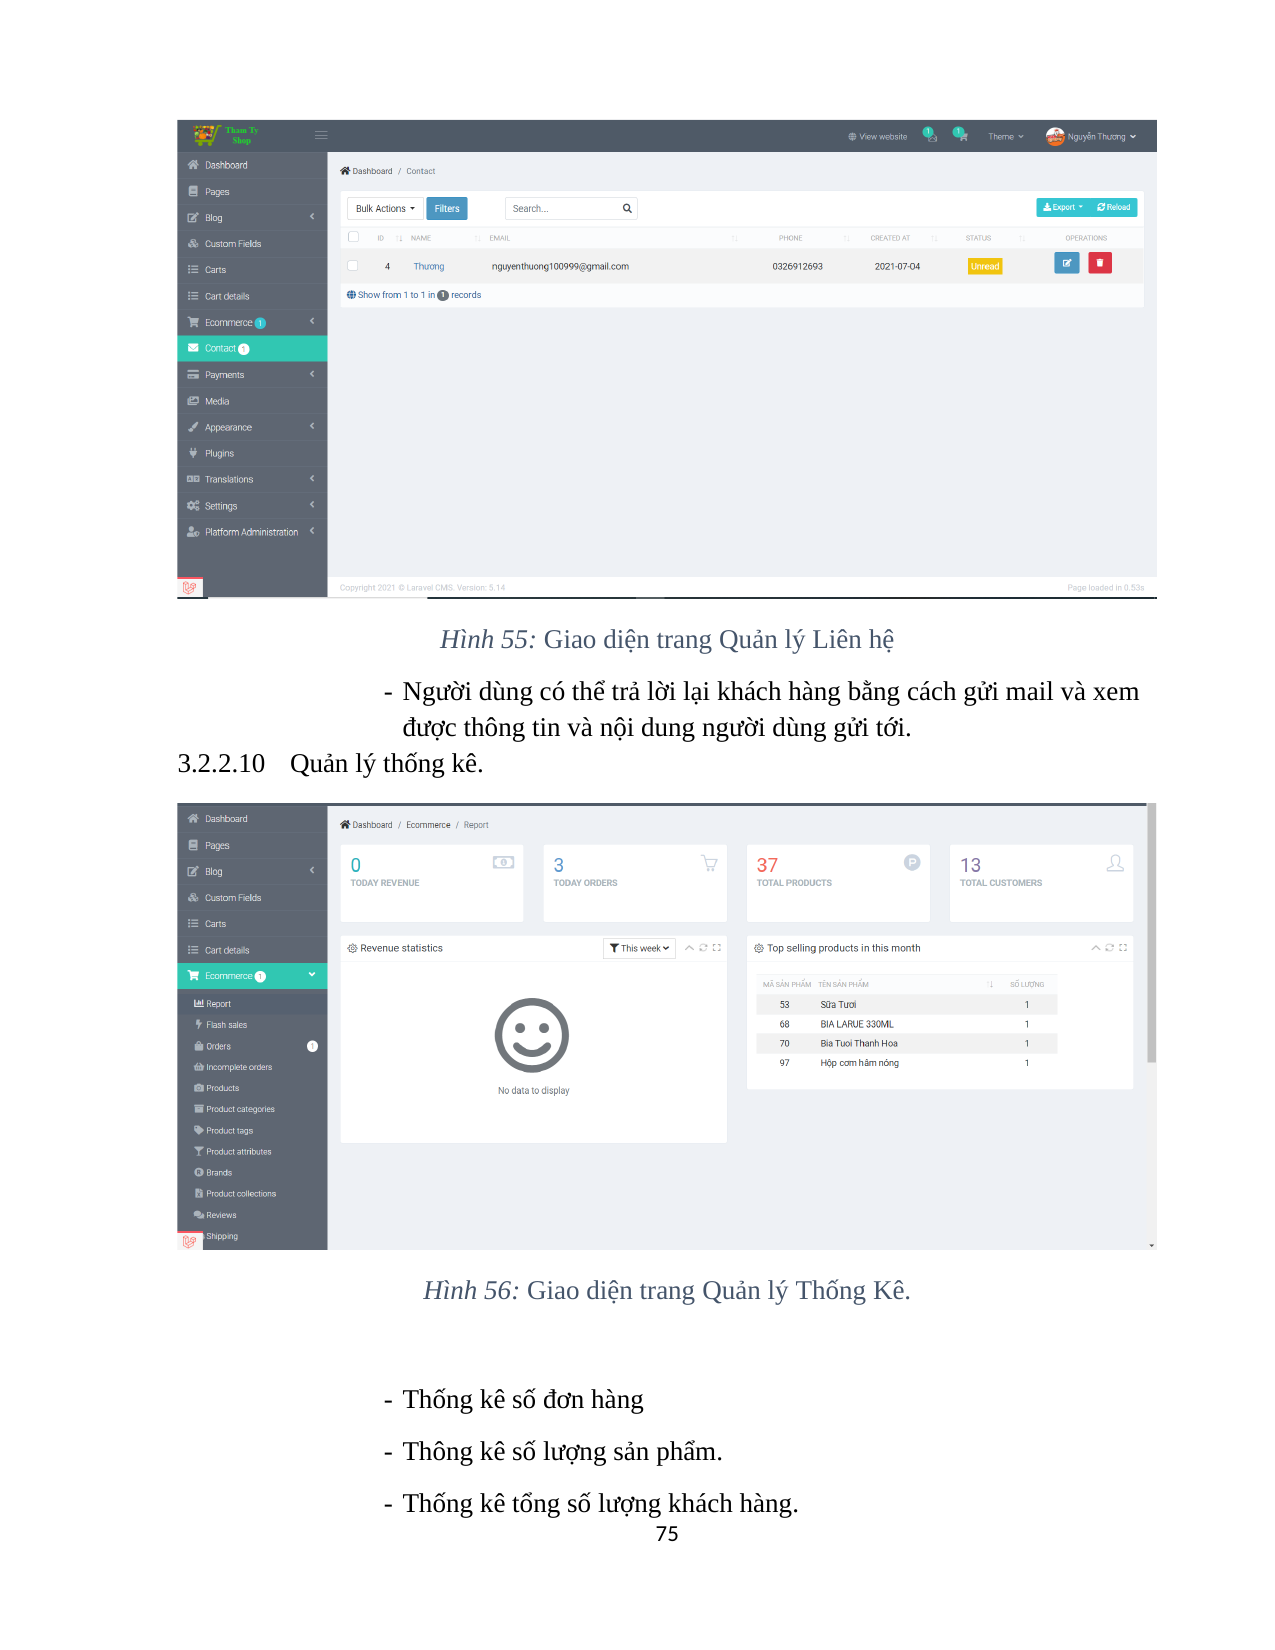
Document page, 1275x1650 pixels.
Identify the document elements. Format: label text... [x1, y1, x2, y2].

list Người dùng có thể trả lời lại khách hàng bằng cách gửi mail và xem được thông tin và nội dung người dùng gửi tới. [383, 675, 1157, 742]
list Thông kê số lượng sản phẩm. [383, 1435, 1157, 1466]
text Hình 55: Giao diện trang Quản lý Liên hệ [177, 623, 1157, 654]
list Quản lý thống kê. [177, 747, 1157, 778]
list Thống kê số đơn hàng [383, 1383, 1157, 1414]
picture [177, 118, 1157, 599]
list Thống kê tổng số lượng khách hàng. [383, 1487, 1157, 1518]
picture [177, 803, 1157, 1250]
text Hình 56: Giao diện trang Quản lý Thống Kê. [177, 1274, 1157, 1305]
